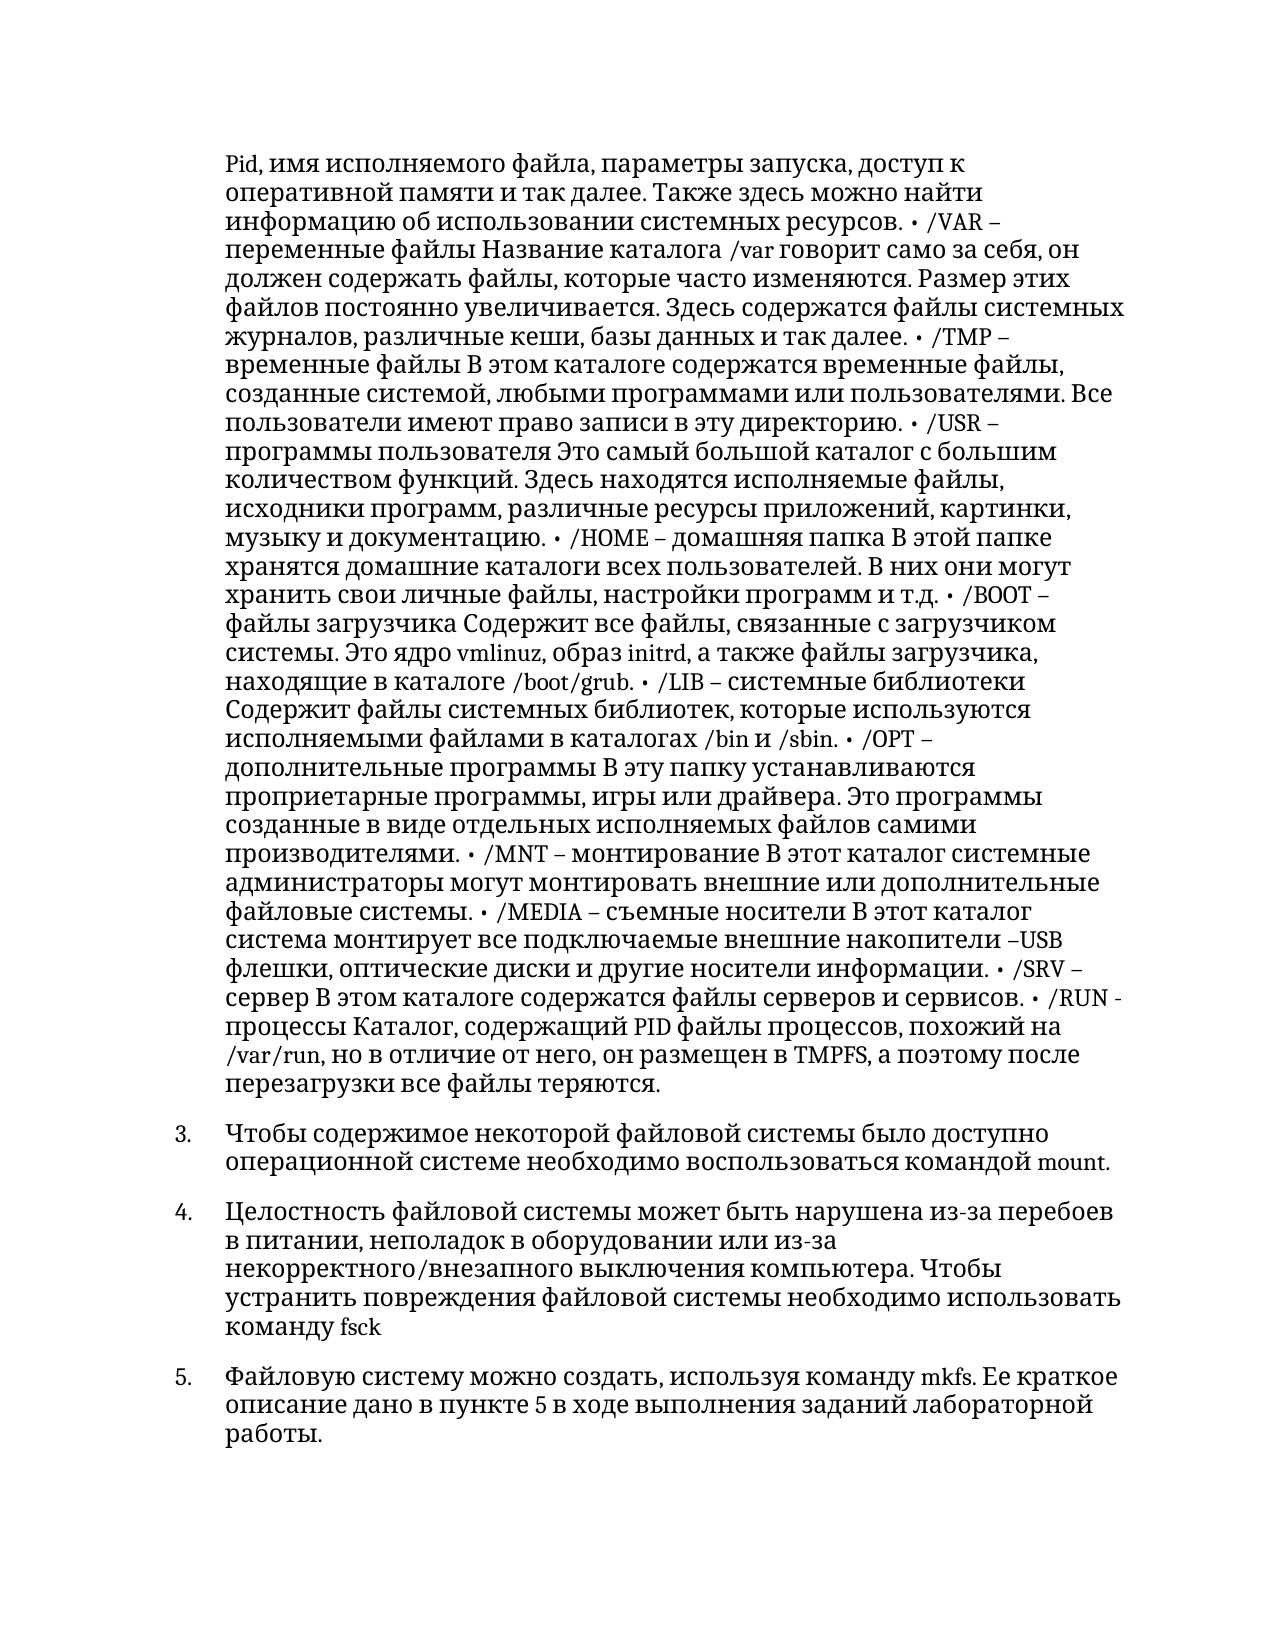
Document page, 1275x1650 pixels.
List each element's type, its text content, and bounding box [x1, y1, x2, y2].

list Целостность файловой системы может быть нарушена из-за перебоев в питании, неполадок в оборудовании или из-за некорректного/внезапного выключения компьютера. Чтобы устранить повреждения файловой системы необходимо использовать команду fsck [175, 1198, 1125, 1342]
list Файловую систему можно создать, используя команду mkfs. Ее краткое описание дано в пункте 5 в ходе выполнения заданий лабораторной работы. [175, 1362, 1125, 1449]
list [175, 150, 1125, 1099]
list Чтобы содержимое некоторой файловой системы было доступно операционной системе необходимо воспользоваться командой mount. [175, 1119, 1125, 1177]
